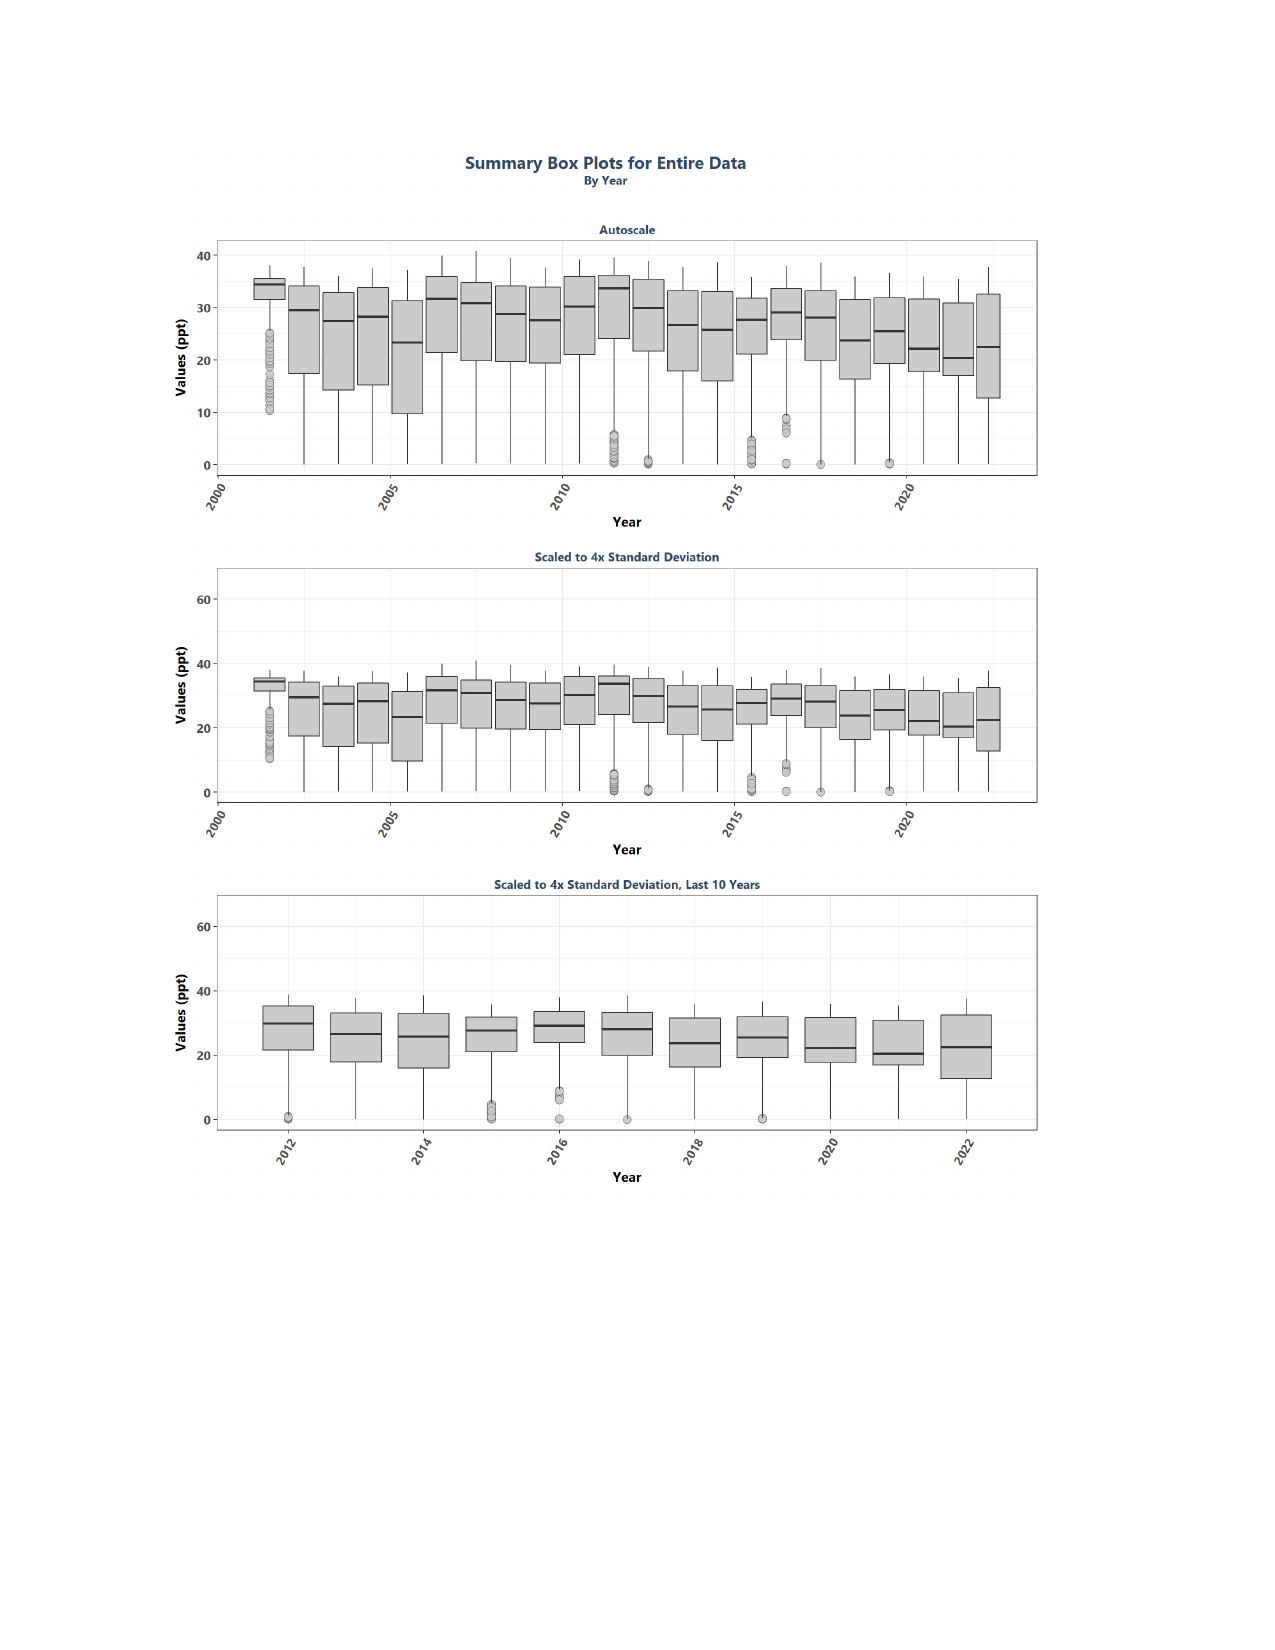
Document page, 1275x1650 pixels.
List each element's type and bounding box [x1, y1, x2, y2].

picture [168, 150, 1044, 1200]
